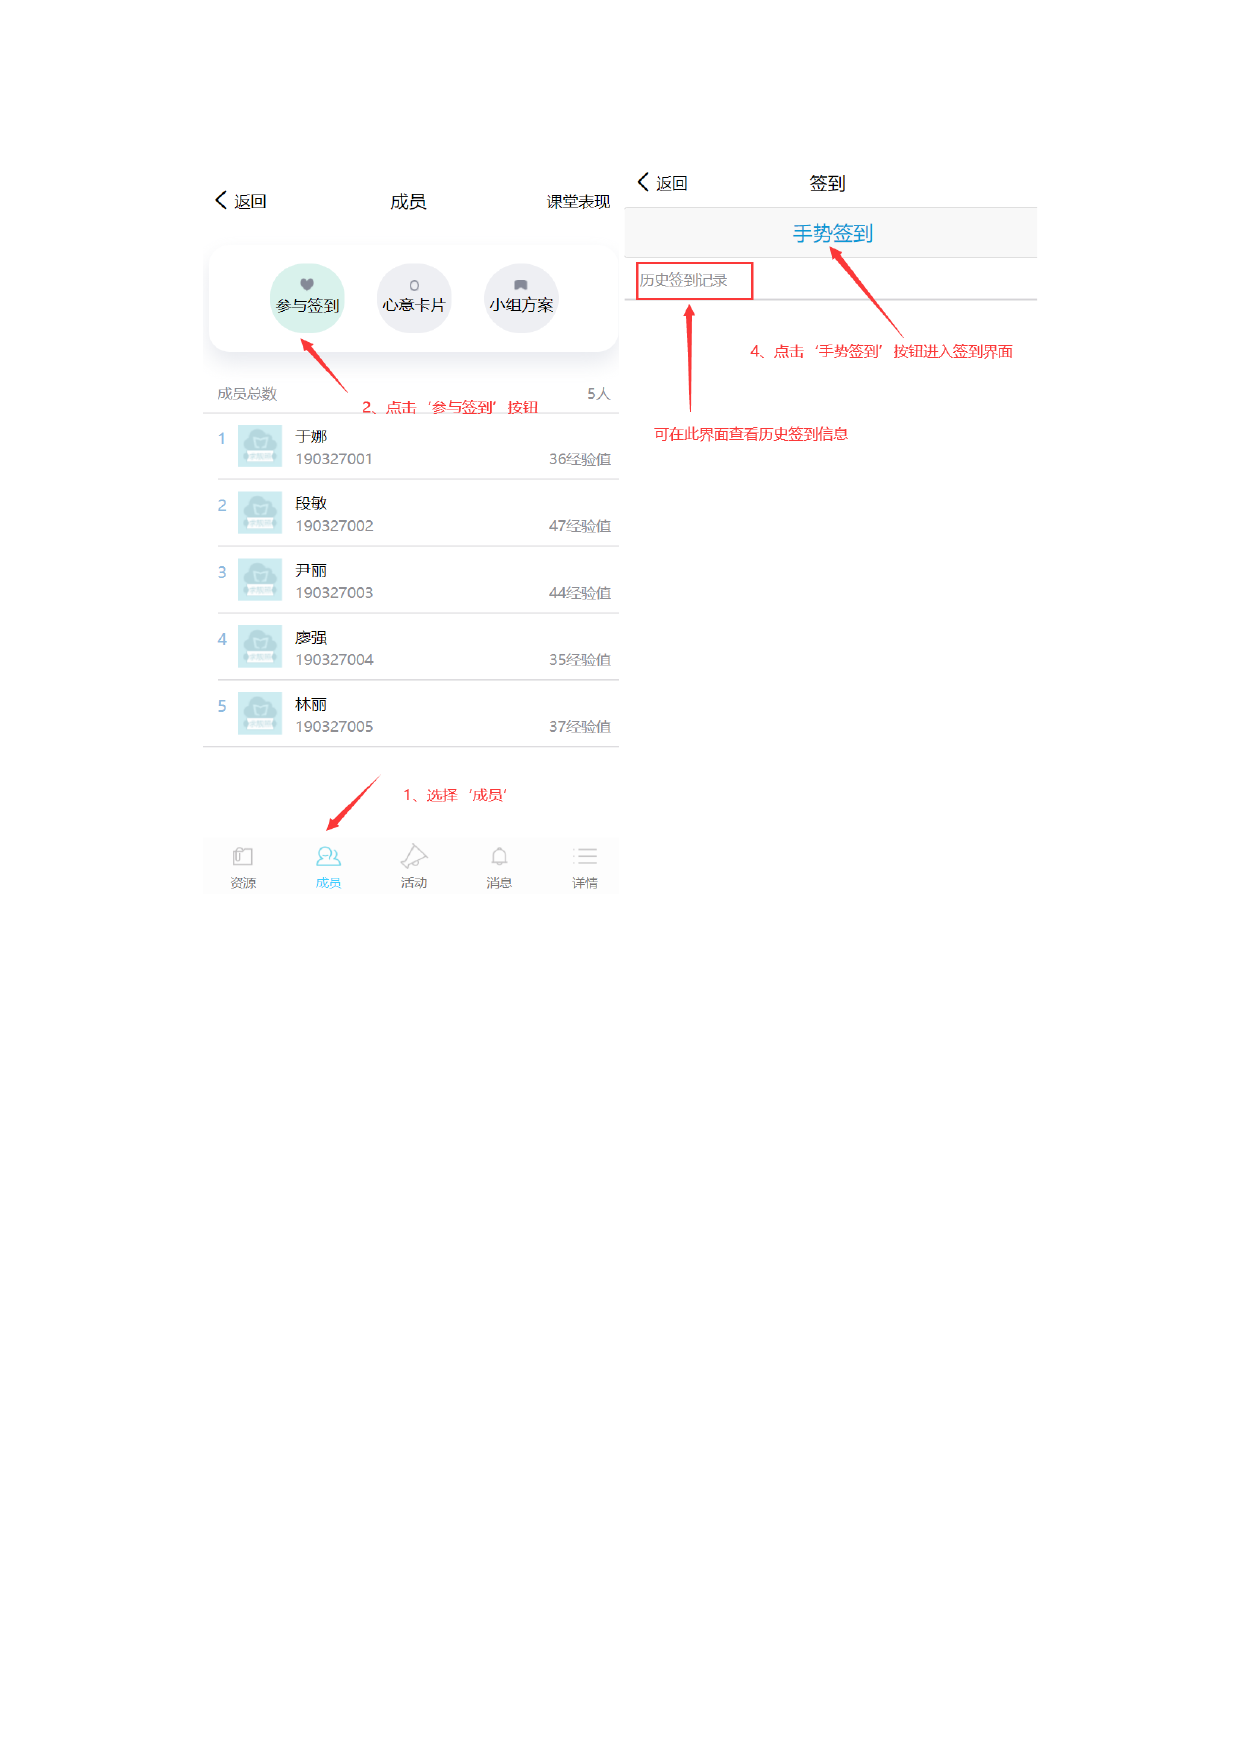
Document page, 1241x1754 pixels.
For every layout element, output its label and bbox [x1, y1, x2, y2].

picture [624, 162, 1038, 894]
picture [203, 179, 619, 894]
